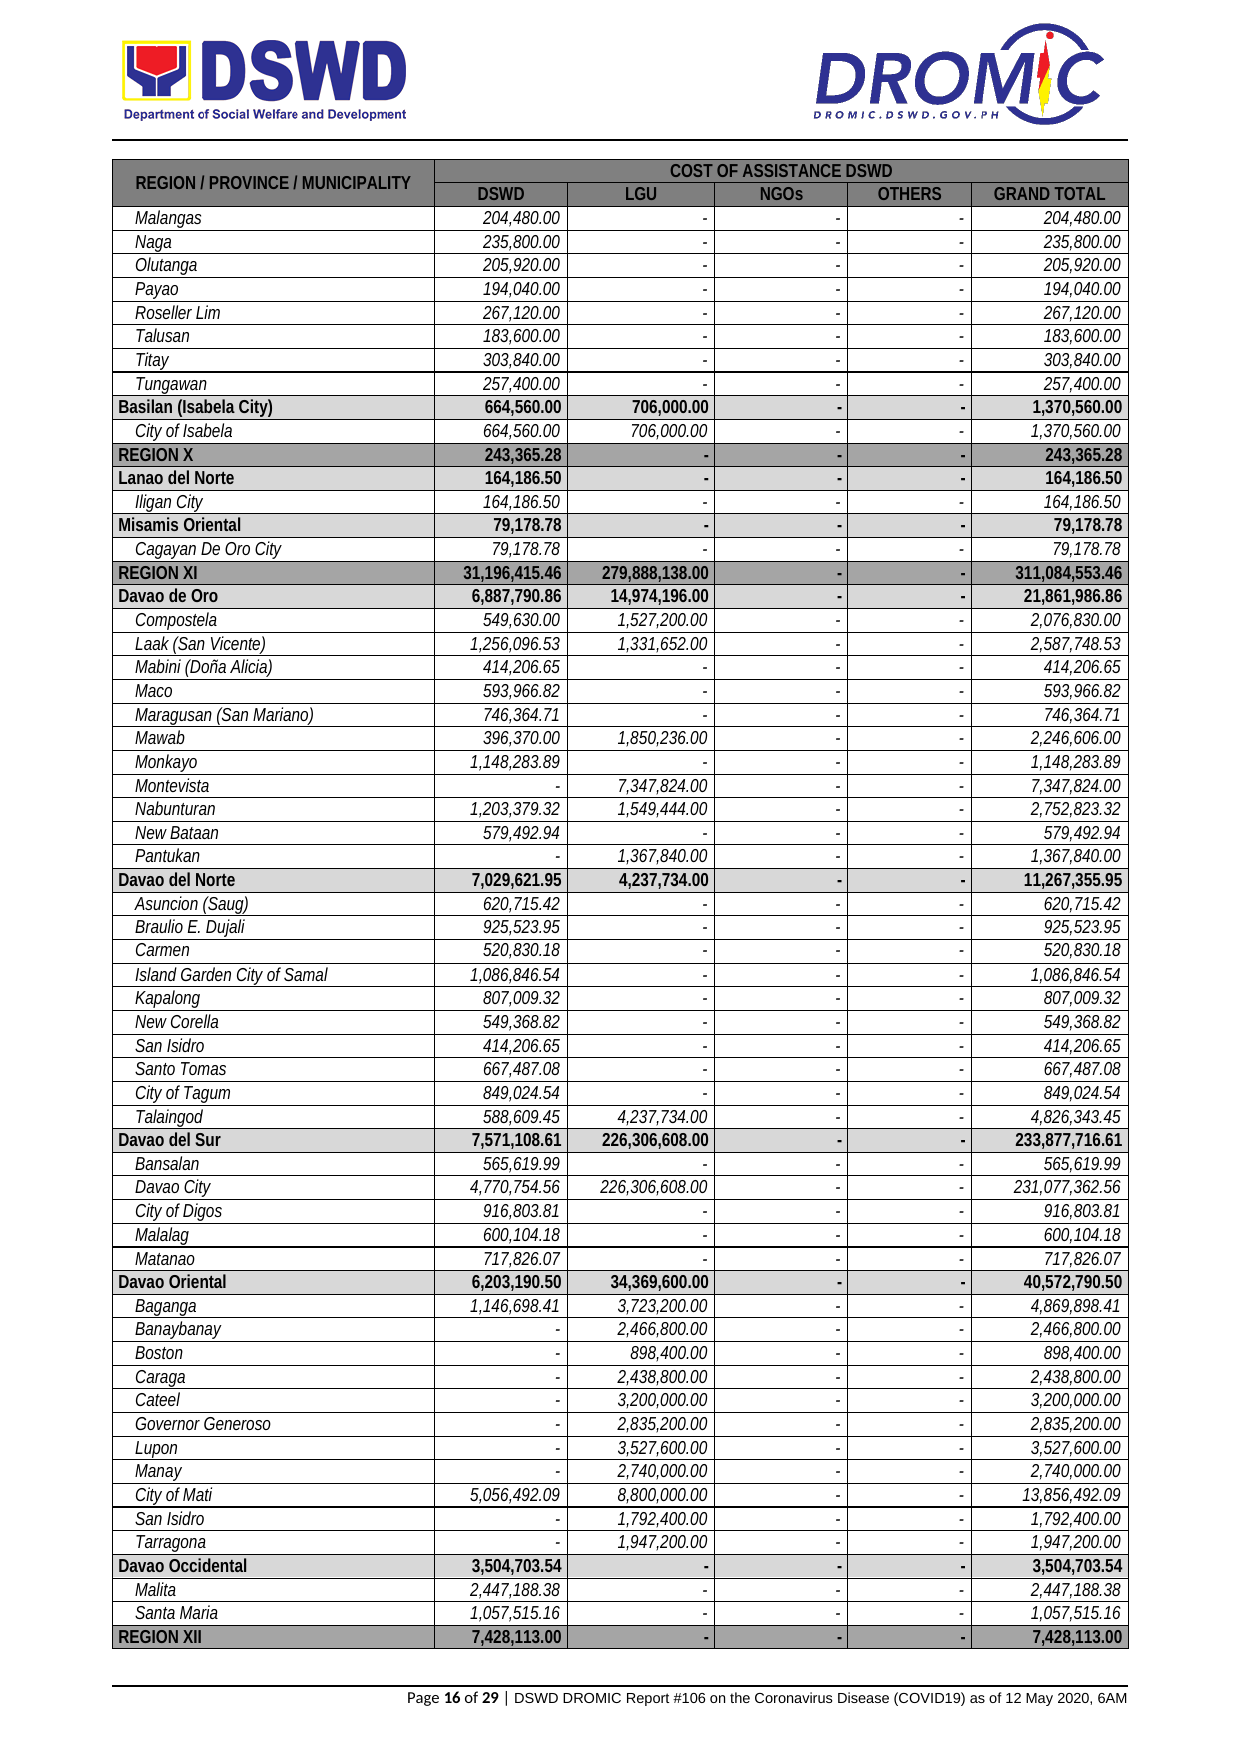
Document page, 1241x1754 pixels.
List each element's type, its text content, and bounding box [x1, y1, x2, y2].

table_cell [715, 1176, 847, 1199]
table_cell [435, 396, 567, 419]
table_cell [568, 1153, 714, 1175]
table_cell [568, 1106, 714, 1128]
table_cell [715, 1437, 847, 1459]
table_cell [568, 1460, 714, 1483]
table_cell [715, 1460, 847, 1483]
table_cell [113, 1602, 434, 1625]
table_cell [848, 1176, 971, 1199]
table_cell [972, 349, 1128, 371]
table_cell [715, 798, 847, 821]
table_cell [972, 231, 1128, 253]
picture [112, 37, 417, 125]
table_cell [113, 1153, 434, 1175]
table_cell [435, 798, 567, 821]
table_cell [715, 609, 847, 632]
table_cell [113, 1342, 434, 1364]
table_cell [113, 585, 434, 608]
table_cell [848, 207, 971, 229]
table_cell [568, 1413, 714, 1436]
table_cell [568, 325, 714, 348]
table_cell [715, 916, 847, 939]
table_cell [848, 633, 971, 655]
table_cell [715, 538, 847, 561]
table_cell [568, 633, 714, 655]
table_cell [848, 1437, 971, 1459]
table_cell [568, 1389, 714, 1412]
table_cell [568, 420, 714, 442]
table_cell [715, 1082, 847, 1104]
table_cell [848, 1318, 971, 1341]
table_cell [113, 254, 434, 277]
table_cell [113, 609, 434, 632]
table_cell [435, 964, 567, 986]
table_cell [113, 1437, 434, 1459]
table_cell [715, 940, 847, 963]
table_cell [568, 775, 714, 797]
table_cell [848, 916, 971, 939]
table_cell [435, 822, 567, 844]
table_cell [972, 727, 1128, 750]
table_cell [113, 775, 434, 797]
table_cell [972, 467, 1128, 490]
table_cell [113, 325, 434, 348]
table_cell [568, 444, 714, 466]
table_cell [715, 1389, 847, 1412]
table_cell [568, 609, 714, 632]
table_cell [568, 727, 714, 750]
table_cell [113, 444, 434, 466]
table_cell DSWD [435, 183, 567, 206]
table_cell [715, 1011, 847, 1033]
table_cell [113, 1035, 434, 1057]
table_cell GRAND TOTAL [972, 183, 1128, 206]
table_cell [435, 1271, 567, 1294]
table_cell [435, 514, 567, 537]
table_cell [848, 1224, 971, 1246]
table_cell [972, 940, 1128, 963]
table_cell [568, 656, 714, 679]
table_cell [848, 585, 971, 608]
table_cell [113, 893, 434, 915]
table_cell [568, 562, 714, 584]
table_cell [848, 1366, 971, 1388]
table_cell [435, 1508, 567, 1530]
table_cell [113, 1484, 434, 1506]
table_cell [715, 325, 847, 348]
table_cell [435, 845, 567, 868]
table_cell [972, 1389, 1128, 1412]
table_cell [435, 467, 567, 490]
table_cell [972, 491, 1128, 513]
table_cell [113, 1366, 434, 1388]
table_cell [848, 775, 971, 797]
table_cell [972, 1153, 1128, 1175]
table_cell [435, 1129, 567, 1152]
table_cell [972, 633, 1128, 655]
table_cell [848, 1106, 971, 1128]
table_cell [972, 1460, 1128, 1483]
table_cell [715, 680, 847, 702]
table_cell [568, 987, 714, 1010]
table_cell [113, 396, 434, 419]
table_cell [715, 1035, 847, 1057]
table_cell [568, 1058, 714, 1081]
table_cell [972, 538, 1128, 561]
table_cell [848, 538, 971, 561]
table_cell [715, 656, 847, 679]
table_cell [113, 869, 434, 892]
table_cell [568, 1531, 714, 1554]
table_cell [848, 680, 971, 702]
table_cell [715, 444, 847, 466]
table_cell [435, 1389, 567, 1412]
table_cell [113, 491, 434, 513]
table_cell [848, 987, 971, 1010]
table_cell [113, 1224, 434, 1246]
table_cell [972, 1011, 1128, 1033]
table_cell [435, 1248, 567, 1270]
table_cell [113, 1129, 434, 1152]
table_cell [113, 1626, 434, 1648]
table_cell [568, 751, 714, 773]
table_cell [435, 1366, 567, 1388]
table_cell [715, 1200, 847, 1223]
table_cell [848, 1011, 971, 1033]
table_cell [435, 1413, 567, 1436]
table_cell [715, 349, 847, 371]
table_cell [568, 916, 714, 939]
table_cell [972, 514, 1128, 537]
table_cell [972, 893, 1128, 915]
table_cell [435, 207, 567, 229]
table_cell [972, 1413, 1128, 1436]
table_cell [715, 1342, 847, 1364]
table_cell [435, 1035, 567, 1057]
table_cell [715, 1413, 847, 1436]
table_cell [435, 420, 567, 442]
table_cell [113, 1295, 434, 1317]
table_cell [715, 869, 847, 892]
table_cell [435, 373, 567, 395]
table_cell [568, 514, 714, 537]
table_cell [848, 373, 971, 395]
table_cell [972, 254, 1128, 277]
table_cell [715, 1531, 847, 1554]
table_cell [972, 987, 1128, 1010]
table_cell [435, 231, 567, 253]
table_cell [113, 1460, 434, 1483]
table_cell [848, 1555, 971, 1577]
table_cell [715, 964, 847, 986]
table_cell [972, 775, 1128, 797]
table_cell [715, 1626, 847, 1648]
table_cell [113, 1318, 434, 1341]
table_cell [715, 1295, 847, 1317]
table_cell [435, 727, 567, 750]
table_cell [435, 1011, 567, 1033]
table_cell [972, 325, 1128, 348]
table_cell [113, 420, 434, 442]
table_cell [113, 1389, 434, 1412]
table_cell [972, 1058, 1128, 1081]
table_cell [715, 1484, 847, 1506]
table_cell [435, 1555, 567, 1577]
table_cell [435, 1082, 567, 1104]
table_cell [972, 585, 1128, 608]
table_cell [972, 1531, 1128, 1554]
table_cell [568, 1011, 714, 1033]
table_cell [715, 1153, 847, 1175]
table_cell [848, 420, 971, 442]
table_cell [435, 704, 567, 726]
table_cell NGOs [715, 183, 847, 206]
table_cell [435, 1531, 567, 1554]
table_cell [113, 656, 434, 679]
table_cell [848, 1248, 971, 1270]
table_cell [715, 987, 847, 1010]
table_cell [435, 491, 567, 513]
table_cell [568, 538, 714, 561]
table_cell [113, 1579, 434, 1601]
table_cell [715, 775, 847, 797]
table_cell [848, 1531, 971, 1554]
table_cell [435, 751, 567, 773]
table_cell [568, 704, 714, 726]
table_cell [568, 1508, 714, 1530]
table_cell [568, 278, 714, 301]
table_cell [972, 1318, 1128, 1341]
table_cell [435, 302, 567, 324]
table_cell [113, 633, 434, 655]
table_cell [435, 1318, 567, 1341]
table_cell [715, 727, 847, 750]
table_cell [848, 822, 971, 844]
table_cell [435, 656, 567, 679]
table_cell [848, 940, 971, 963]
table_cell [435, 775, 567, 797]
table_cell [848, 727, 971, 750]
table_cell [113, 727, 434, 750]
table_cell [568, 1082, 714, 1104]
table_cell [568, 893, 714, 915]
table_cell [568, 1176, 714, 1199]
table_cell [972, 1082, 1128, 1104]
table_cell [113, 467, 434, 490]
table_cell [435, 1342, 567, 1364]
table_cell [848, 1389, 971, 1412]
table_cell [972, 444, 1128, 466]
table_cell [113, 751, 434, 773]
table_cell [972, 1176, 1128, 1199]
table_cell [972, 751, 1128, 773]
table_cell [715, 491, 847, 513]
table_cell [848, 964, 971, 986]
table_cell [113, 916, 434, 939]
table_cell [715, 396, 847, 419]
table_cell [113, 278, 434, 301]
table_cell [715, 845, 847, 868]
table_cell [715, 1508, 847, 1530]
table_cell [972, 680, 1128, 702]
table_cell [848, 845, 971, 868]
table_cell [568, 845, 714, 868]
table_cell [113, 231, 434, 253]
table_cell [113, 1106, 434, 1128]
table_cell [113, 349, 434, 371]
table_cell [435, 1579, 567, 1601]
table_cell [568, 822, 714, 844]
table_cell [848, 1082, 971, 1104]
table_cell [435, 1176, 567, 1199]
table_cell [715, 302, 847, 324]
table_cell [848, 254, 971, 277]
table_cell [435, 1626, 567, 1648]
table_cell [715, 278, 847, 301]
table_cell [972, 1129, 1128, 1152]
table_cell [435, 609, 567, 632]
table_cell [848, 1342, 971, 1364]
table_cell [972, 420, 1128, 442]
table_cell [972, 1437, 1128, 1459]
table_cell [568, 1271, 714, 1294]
table_header REGION / PROVINCE / MUNICIPALITY [113, 160, 434, 206]
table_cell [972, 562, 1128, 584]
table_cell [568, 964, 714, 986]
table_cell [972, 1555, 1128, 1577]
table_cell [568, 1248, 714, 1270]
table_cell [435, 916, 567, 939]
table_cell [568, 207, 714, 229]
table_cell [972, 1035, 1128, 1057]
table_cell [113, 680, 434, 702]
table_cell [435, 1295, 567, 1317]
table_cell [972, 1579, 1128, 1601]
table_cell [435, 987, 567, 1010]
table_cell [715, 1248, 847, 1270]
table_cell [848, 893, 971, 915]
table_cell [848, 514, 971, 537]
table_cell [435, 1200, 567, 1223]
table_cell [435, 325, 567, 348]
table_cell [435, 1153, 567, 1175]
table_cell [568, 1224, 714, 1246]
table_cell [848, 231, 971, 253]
table_header COST OF ASSISTANCE DSWD LGU NGOs OTHERS GRAND TOTAL [435, 160, 1128, 182]
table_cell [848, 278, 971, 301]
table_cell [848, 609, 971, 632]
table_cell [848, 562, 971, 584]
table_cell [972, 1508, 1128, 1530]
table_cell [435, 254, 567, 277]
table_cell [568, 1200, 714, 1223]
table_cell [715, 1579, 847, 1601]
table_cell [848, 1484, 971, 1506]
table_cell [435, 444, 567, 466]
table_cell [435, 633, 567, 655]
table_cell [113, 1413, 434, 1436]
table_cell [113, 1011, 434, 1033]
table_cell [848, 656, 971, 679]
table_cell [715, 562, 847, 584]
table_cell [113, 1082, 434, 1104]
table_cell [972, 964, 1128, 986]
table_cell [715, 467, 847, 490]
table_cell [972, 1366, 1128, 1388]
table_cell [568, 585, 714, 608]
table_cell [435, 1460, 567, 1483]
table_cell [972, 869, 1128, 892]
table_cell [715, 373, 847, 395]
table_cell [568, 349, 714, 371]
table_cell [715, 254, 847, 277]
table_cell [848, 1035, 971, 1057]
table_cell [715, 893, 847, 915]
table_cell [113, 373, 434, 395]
table_cell LGU [568, 183, 714, 206]
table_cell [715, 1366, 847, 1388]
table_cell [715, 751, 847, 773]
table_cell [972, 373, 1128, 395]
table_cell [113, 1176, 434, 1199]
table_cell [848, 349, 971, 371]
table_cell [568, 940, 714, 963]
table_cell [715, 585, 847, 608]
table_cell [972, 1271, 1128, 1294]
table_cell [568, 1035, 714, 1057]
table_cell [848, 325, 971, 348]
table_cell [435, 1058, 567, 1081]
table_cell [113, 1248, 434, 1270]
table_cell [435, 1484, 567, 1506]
table_cell OTHERS [848, 183, 971, 206]
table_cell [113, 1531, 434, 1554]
picture [781, 23, 1133, 125]
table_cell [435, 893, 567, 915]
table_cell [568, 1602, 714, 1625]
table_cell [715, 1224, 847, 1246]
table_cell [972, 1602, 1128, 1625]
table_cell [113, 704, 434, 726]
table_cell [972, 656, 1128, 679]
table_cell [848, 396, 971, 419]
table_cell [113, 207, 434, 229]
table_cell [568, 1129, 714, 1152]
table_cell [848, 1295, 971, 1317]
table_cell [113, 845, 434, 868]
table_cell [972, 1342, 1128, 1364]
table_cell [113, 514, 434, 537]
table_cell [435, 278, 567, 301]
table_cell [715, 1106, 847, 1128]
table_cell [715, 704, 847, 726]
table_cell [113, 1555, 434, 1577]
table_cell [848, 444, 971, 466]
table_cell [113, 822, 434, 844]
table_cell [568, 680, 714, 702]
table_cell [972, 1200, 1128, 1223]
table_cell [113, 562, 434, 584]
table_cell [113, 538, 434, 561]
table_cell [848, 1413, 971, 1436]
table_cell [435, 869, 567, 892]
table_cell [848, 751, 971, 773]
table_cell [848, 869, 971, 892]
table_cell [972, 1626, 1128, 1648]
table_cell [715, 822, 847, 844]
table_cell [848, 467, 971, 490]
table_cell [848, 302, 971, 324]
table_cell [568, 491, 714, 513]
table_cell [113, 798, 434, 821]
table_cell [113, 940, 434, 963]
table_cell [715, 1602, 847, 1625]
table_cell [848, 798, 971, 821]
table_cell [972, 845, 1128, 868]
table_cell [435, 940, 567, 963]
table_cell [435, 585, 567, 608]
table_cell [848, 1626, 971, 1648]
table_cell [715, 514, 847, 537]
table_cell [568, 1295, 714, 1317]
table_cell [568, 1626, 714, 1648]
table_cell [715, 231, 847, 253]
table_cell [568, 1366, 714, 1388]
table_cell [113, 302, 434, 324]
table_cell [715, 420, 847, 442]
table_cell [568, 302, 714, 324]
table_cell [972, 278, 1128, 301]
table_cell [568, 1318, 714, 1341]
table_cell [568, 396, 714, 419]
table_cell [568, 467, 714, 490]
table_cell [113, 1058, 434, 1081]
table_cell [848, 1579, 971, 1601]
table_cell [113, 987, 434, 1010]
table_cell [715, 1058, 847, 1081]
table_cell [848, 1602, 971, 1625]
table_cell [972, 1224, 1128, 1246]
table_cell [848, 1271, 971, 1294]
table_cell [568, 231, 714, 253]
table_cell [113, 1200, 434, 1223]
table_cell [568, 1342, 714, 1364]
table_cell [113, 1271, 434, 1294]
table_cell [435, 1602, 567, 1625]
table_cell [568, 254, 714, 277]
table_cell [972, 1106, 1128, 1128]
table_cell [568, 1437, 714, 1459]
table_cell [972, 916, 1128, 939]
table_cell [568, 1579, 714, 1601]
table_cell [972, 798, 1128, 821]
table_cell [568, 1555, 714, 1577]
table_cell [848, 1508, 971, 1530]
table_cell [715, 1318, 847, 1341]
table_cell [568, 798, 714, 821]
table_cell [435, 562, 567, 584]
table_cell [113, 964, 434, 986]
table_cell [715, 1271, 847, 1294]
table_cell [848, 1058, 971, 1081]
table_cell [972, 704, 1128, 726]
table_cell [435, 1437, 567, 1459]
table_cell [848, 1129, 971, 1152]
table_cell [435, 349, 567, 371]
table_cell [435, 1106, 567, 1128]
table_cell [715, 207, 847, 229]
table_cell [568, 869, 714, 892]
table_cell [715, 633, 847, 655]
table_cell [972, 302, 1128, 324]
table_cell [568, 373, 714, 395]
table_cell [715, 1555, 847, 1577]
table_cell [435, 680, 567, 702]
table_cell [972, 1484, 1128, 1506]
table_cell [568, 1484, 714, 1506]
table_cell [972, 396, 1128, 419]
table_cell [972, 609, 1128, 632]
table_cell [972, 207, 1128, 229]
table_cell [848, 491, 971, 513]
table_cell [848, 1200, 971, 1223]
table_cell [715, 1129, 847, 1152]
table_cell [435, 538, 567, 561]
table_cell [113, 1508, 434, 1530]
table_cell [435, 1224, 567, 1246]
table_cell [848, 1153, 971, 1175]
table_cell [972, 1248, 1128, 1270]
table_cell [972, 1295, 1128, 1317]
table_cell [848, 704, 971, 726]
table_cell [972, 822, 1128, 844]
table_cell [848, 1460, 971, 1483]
